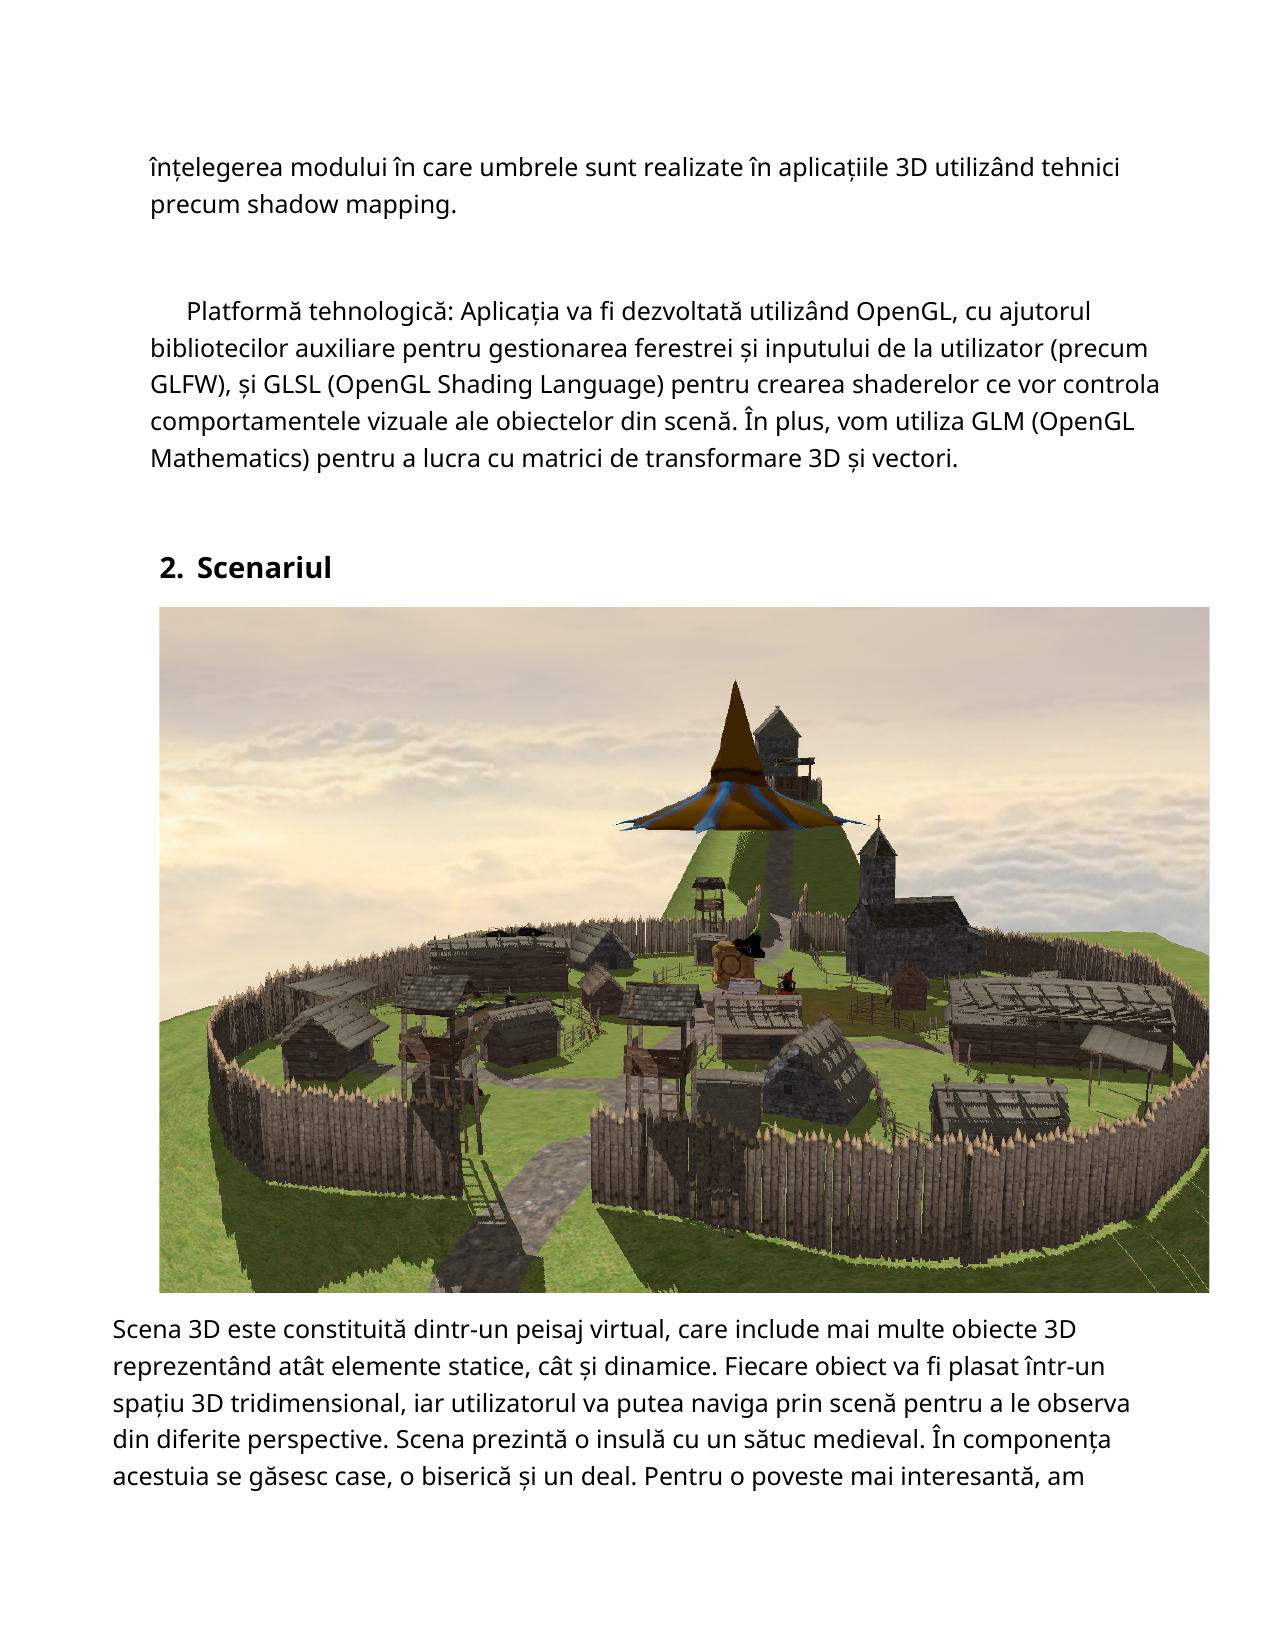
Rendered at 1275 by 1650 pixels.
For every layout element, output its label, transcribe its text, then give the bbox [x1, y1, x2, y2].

list Scenariul [159, 548, 1162, 587]
text Platformă tehnologică: Aplicația va fi dezvoltată utilizând OpenGL, cu ajutorul bibliotecilor auxiliare pentru gestionarea ferestrei și inputului de la utilizator (precum GLFW), și GLSL (OpenGL Shading Language) pentru crearea shaderelor ce vor controla comportamentele vizuale ale obiectelor din scenă. În plus, vom utiliza GLM (OpenGL Mathematics) pentru a lucra cu matrici de transformare 3D și vectori. [150, 294, 1162, 475]
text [150, 150, 1162, 221]
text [112, 1312, 1162, 1493]
picture [159, 607, 1210, 1293]
